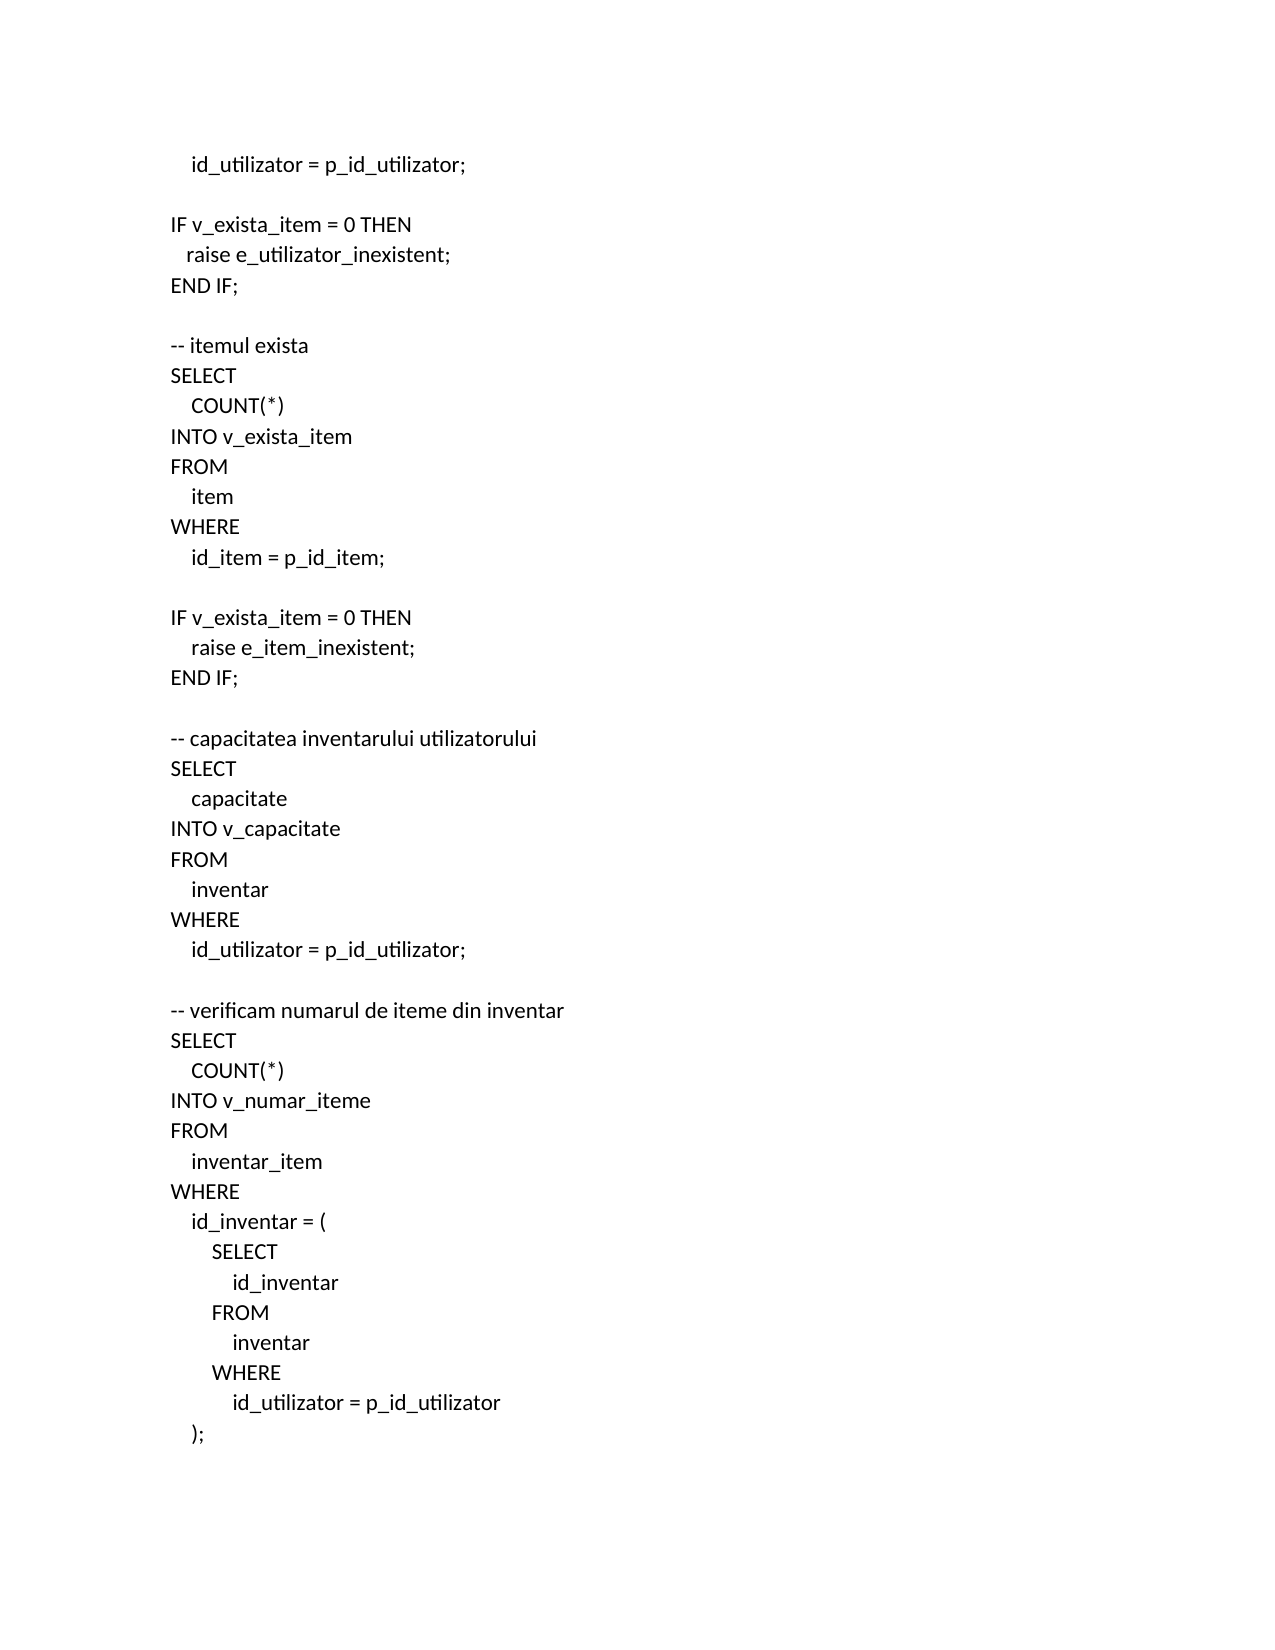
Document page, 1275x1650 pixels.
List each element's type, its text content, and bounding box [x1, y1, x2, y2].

text -- itemul exista [150, 331, 1125, 359]
text END IF; [150, 663, 1125, 692]
text ); [150, 1419, 1125, 1447]
text WHERE [150, 512, 1125, 541]
text id_utilizator = p_id_utilizator; [150, 935, 1125, 963]
text id_inventar [150, 1268, 1125, 1296]
text raise e_utilizator_inexistent; [150, 241, 1125, 269]
text inventar_item [150, 1147, 1125, 1175]
text INTO v_capacitate [150, 814, 1125, 843]
text FROM [150, 1117, 1125, 1145]
text id_item = p_id_item; [150, 543, 1125, 571]
text raise e_item_inexistent; [150, 633, 1125, 661]
text COUNT(*) [150, 1056, 1125, 1084]
text WHERE [150, 1358, 1125, 1386]
text IF v_exista_item = 0 THEN [150, 210, 1125, 238]
text inventar [150, 875, 1125, 903]
text id_utilizator = p_id_utilizator [150, 1388, 1125, 1417]
text item [150, 482, 1125, 510]
text id_utilizator = p_id_utilizator; [150, 150, 1125, 178]
text SELECT [150, 1237, 1125, 1266]
text -- capacitatea inventarului utilizatorului [150, 724, 1125, 752]
text capacitate [150, 784, 1125, 812]
text IF v_exista_item = 0 THEN [150, 603, 1125, 631]
text INTO v_exista_item [150, 422, 1125, 450]
text inventar [150, 1328, 1125, 1356]
text COUNT(*) [150, 392, 1125, 420]
text END IF; [150, 271, 1125, 299]
text SELECT [150, 754, 1125, 782]
text WHERE [150, 905, 1125, 933]
text INTO v_numar_iteme [150, 1086, 1125, 1114]
text id_inventar = ( [150, 1207, 1125, 1235]
text SELECT [150, 1026, 1125, 1054]
text -- verificam numarul de iteme din inventar [150, 996, 1125, 1024]
text FROM [150, 452, 1125, 480]
text SELECT [150, 361, 1125, 389]
text FROM [150, 845, 1125, 873]
text WHERE [150, 1177, 1125, 1205]
text FROM [150, 1298, 1125, 1326]
